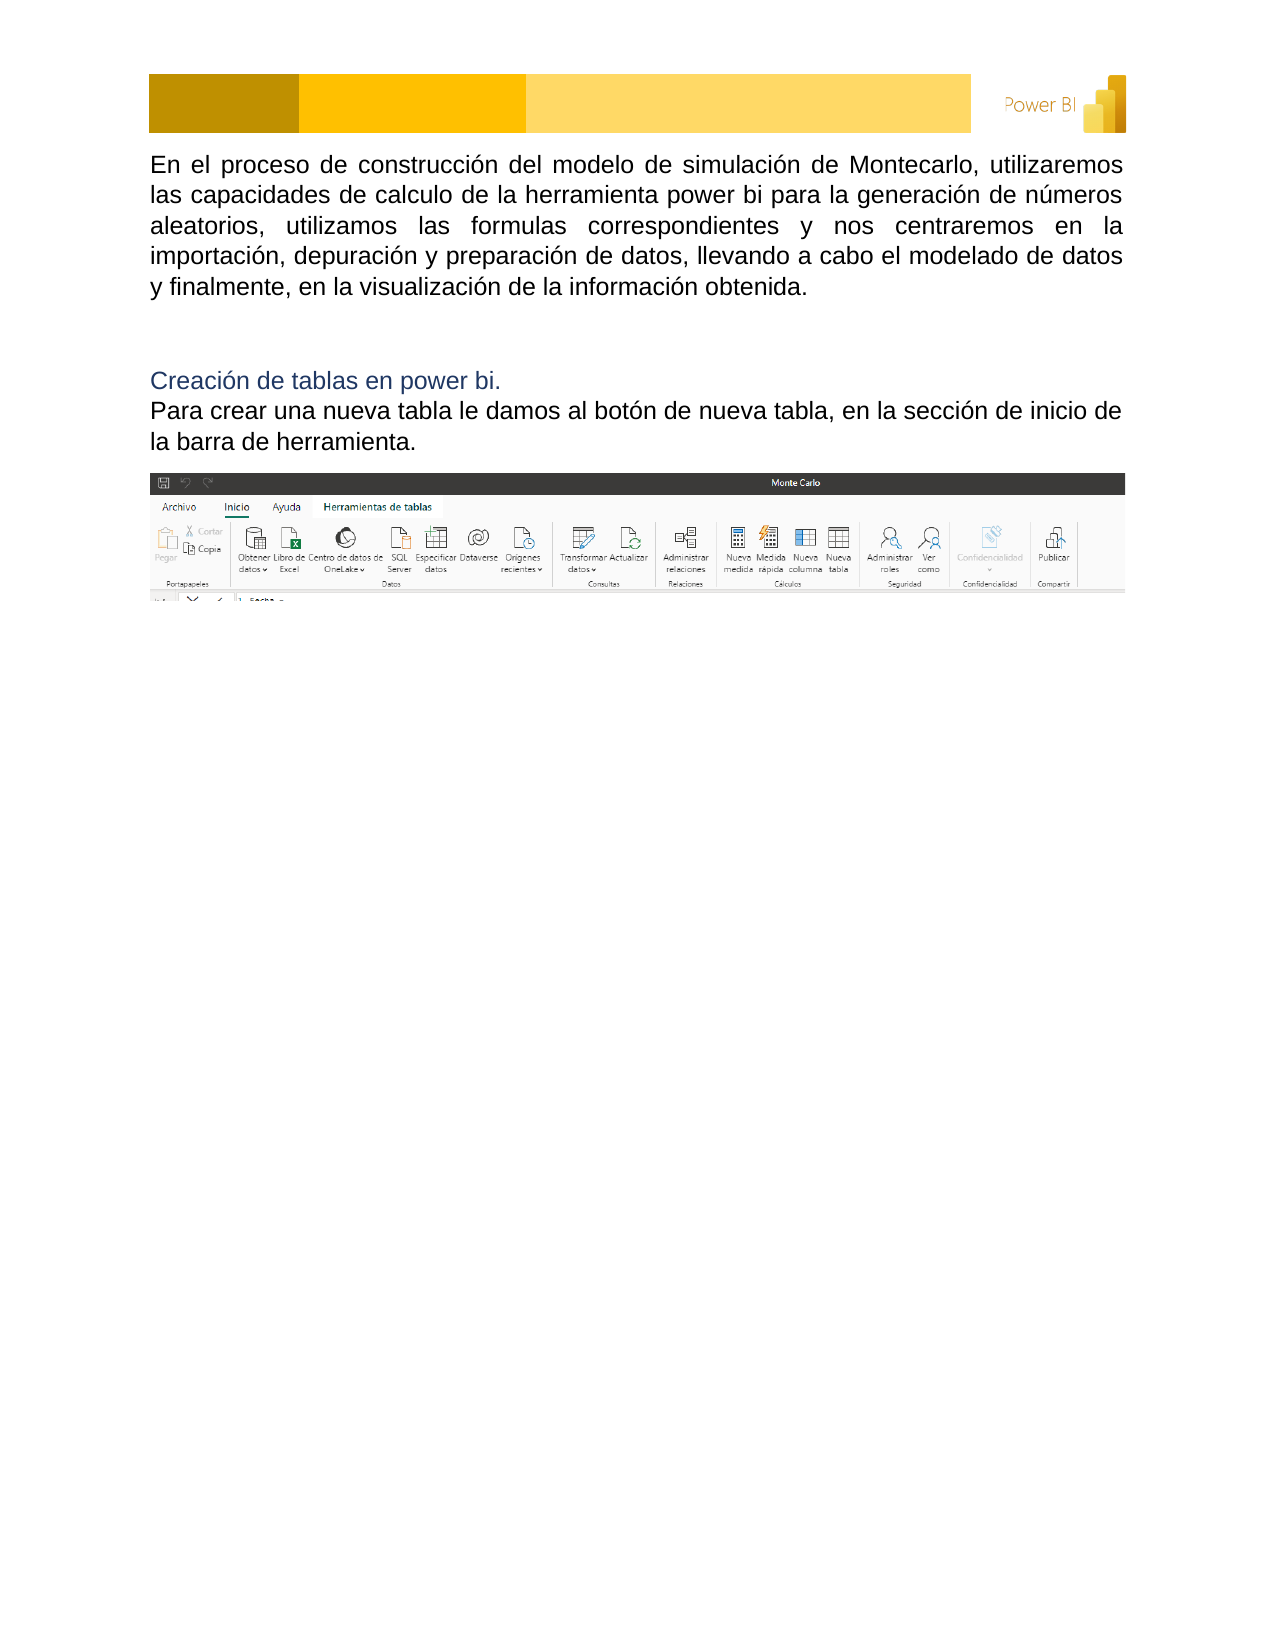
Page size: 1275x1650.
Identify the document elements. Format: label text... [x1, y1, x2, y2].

picture [150, 473, 1125, 601]
picture [1005, 75, 1127, 133]
text Para crear una nueva tabla le damos al botón de nueva tabla, en la sección de inicio de la barra de herramienta. [150, 396, 1125, 455]
subtitle Creación de tablas en power bi. [150, 366, 1125, 394]
